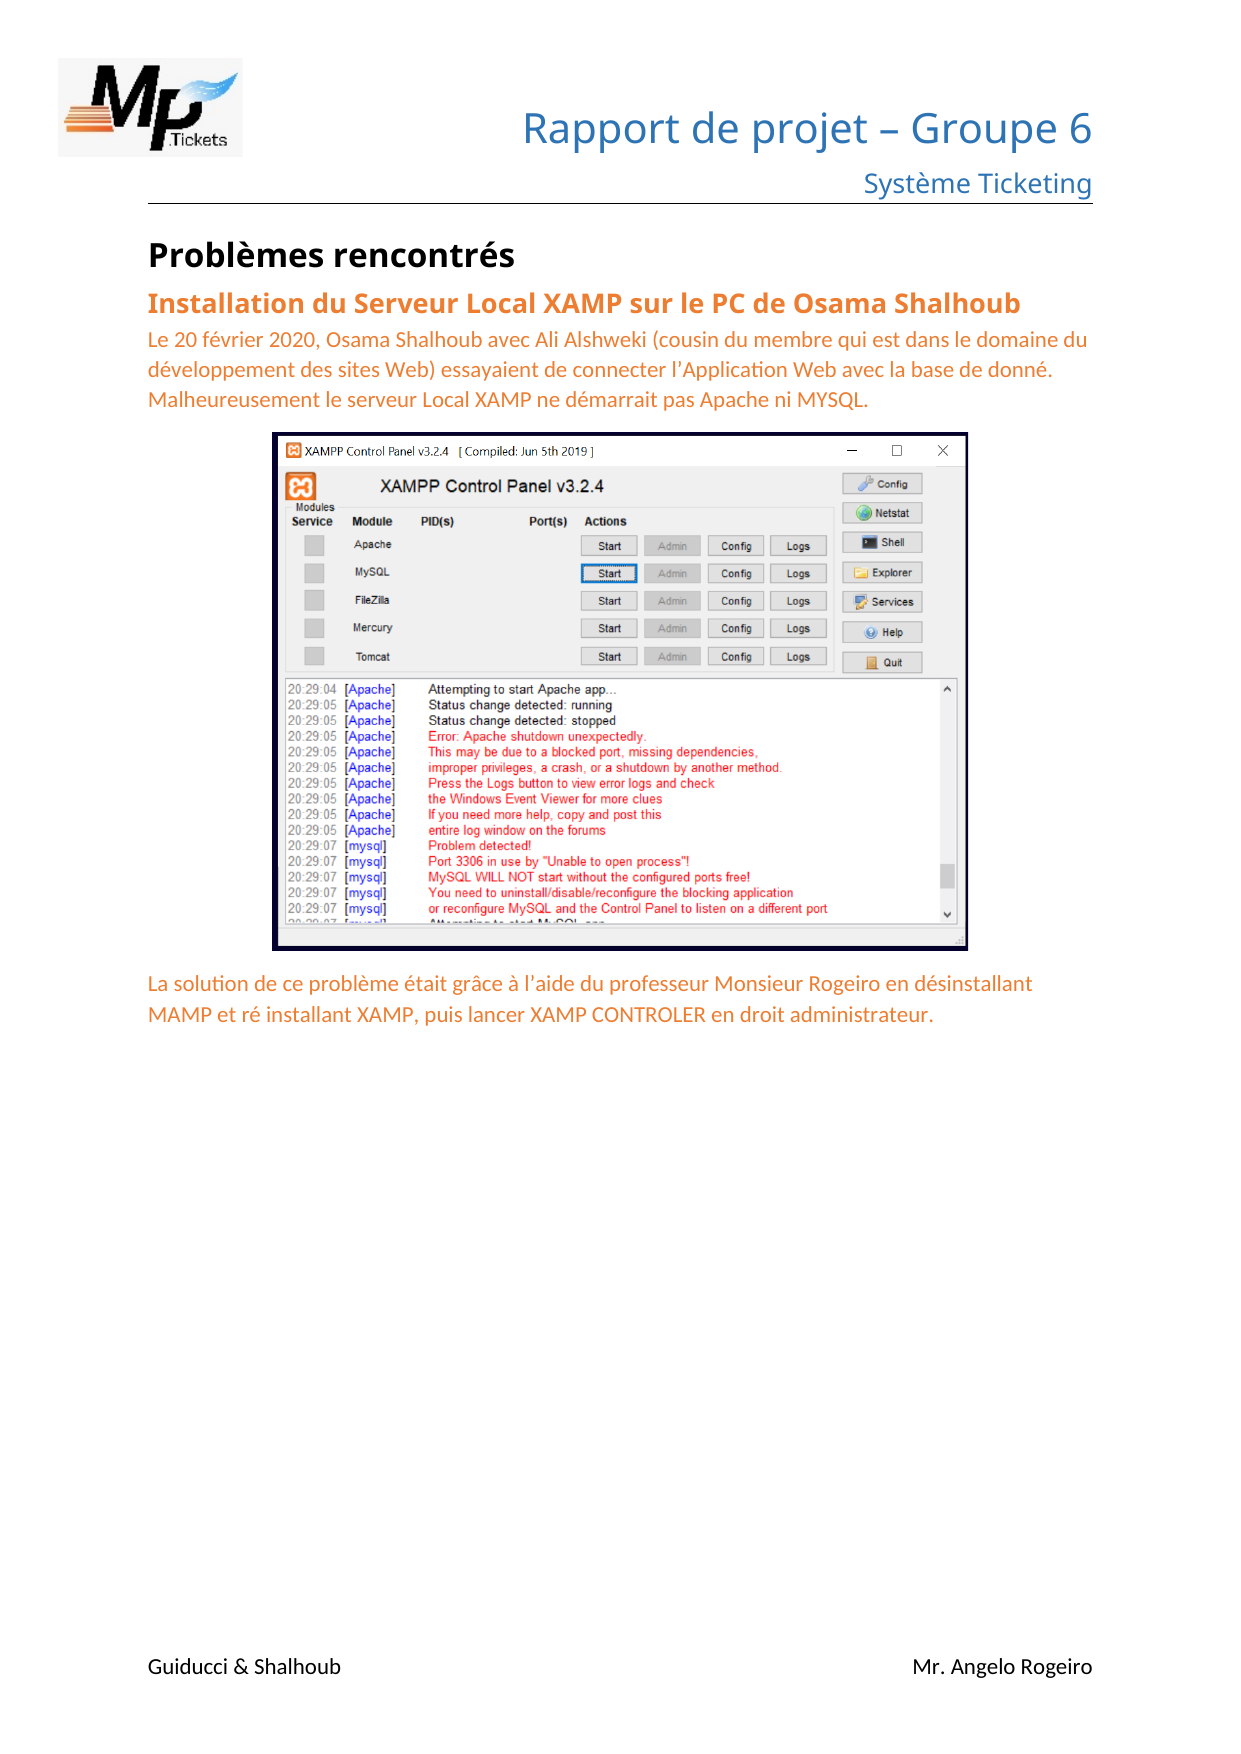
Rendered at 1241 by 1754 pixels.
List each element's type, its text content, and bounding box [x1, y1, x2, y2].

subtitle Installation du Serveur Local XAMP sur le PC de Osama Shalhoub [148, 285, 1093, 322]
text La solution de ce problème était grâce à l’aide du professeur Monsieur Rogeiro en désinstallant MAMP et ré installant XAMP, puis lancer XAMP CONTROLER en droit administrateur. [148, 969, 1093, 1028]
text Le 20 février 2020, Osama Shalhoub avec Ali Alshweki (cousin du membre qui est dans le domaine du développement des sites Web) essayaient de connecter l’Application Web avec la base de donné. Malheureusement le serveur Local XAMP ne démarrait pas Apache ni MYSQL. [148, 325, 1093, 413]
subtitle Problèmes rencontrés [148, 232, 1093, 277]
picture [58, 58, 243, 157]
picture [272, 432, 969, 951]
